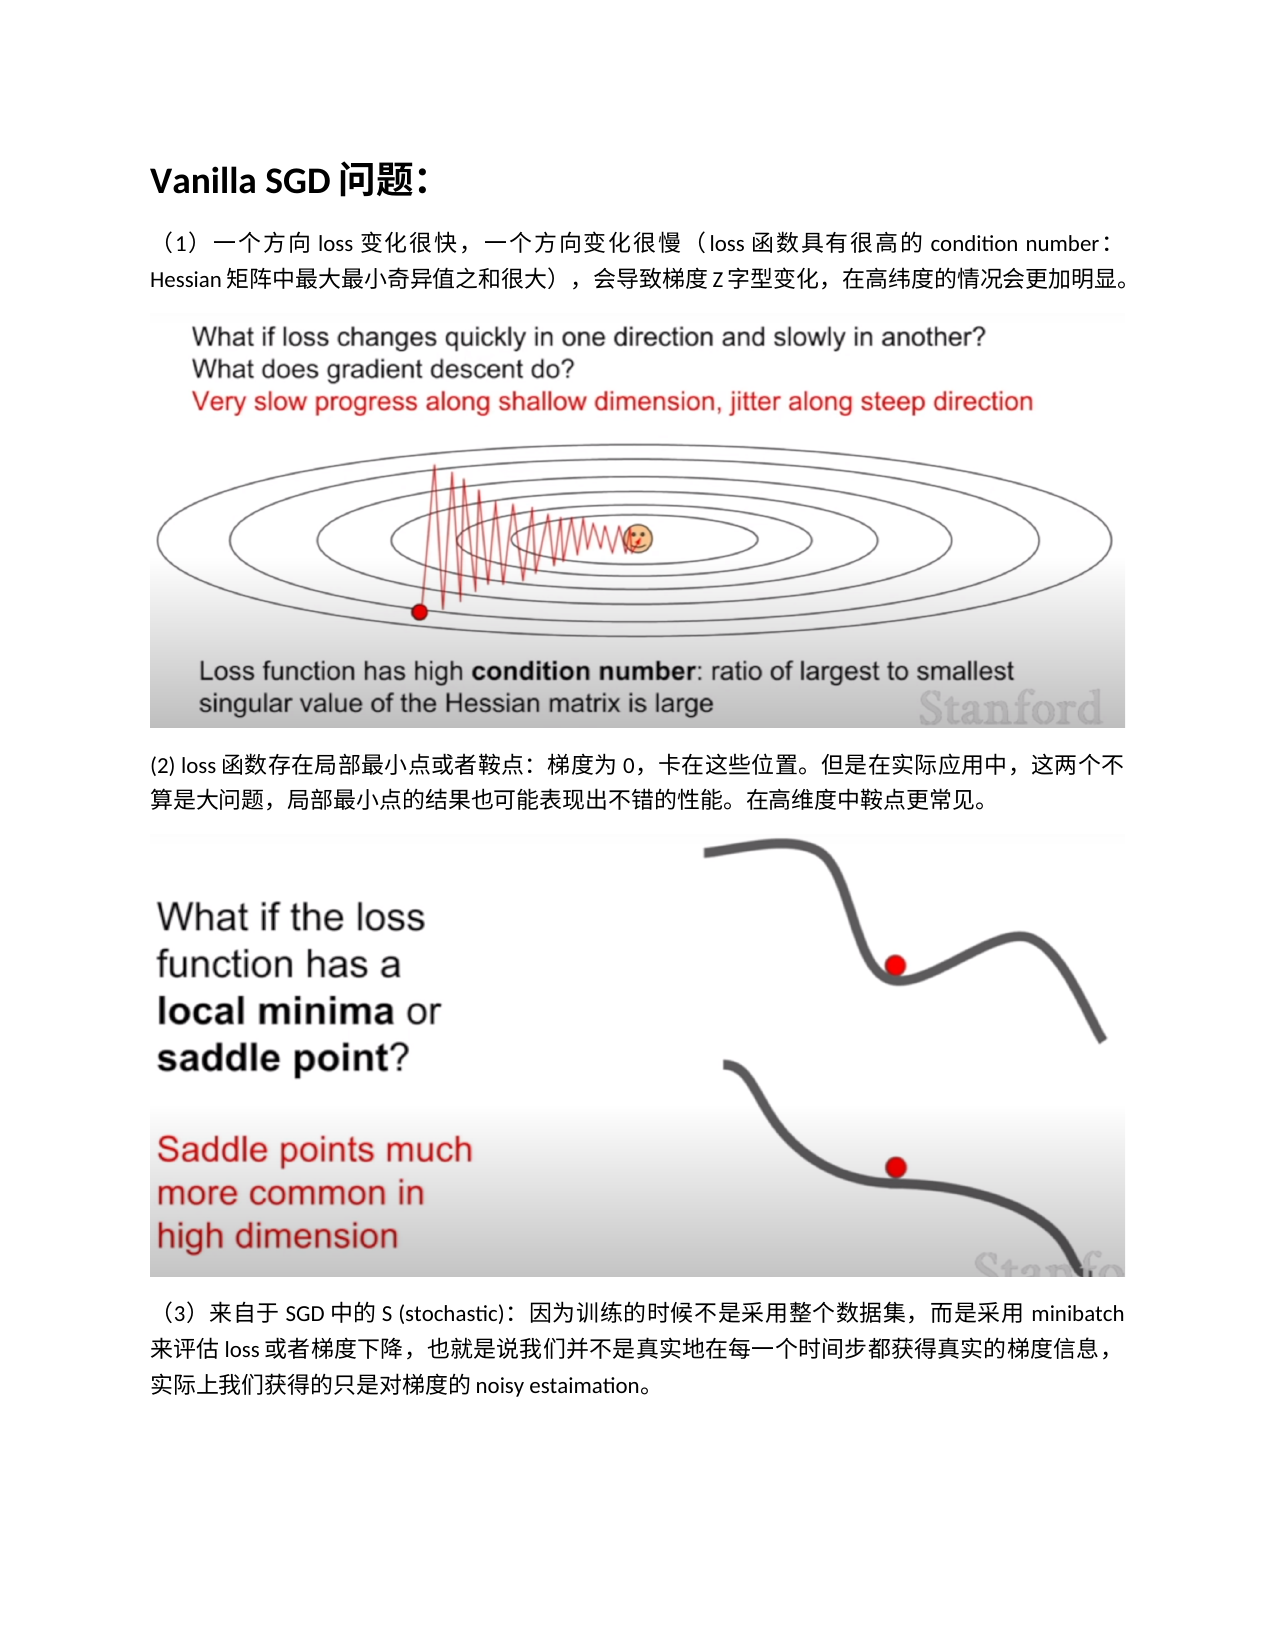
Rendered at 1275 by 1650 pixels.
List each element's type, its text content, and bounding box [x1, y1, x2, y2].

text Vanilla SGD问题： [150, 150, 1125, 204]
text （3）来自于SGD中的S (stochastic)：因为训练的时候不是采用整个数据集，而是采用minibatch来评估loss或者梯度下降，也就是说我们并不是真实地在每一个时间步都获得真实的梯度信息，实际上我们获得的只是对梯度的noisy estaimation。 [150, 1295, 1125, 1400]
text (2) loss函数存在局部最小点或者鞍点：梯度为0，卡在这些位置。但是在实际应用中，这两个不算是大问题，局部最小点的结果也可能表现出不错的性能。在高维度中鞍点更常见。 [150, 746, 1125, 816]
picture [150, 834, 1125, 1277]
text （1）一个方向loss变化很快，一个方向变化很慢（loss函数具有很高的condition number：Hessian矩阵中最大最小奇异值之和很大），会导致梯度Z字型变化，在高纬度的情况会更加明显。 [150, 225, 1125, 294]
picture [150, 313, 1125, 728]
